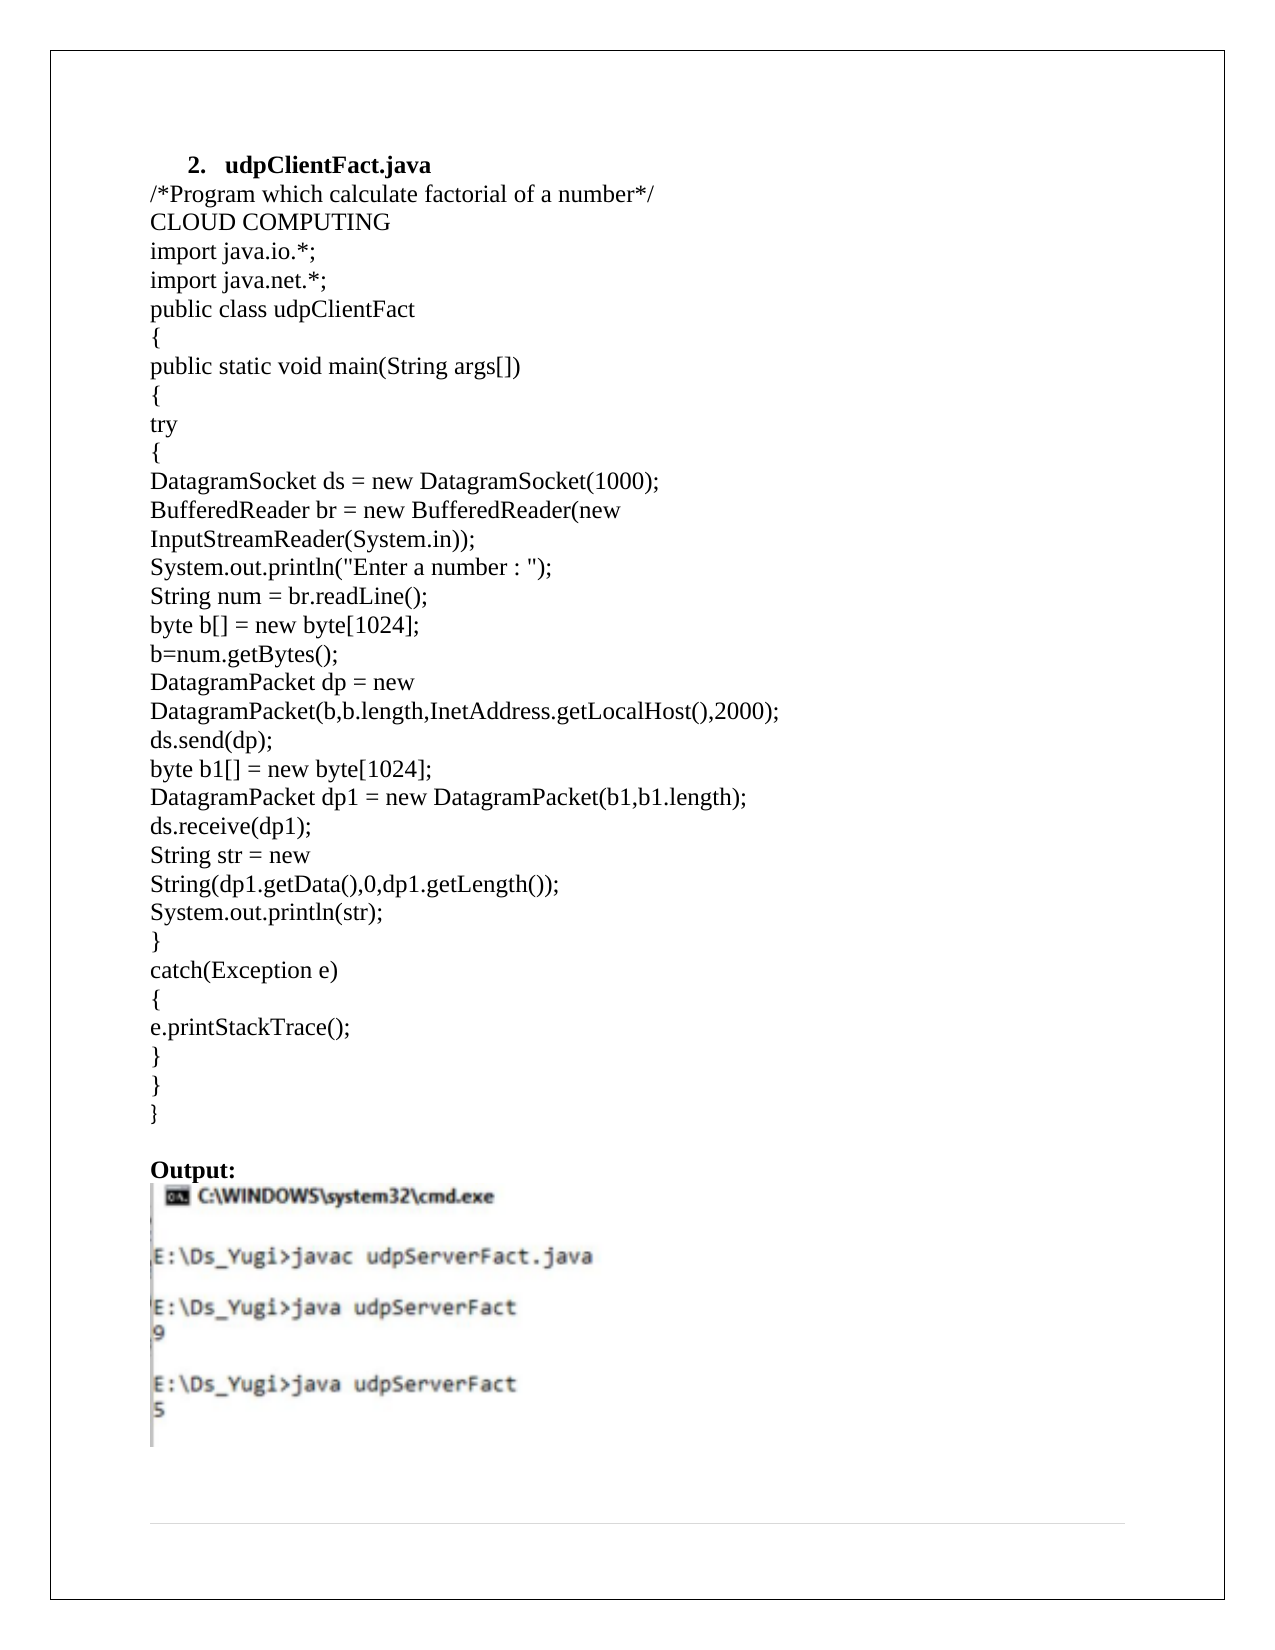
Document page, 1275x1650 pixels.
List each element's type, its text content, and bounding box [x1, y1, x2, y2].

text String num = br.readLine(); [150, 581, 1125, 610]
text ds.receive(dp1); [150, 811, 1125, 840]
text Output: [150, 1155, 1125, 1183]
text DatagramPacket(b,b.length,InetAddress.getLocalHost(),2000); [150, 696, 1125, 725]
text b=num.getBytes(); [150, 639, 1125, 667]
text DatagramSocket ds = new DatagramSocket(1000); [150, 466, 1125, 495]
text catch(Exception e) [150, 955, 1125, 984]
text byte b[] = new byte[1024]; [150, 610, 1125, 639]
text /*Program which calculate factorial of a number*/ [150, 179, 1125, 207]
text e.printStackTrace(); [150, 1012, 1125, 1041]
text String(dp1.getData(),0,dp1.getLength()); [150, 869, 1125, 897]
text { [150, 437, 1125, 466]
text } [150, 1099, 1125, 1127]
list udpClientFact.java [187, 150, 1125, 179]
picture [150, 1183, 655, 1447]
text } [150, 926, 1125, 955]
text DatagramPacket dp = new [150, 667, 1125, 696]
text CLOUD COMPUTING [150, 207, 1125, 236]
text import java.net.*; [150, 265, 1125, 294]
text { [150, 380, 1125, 409]
text } [150, 1070, 1125, 1099]
text System.out.println("Enter a number : "); [150, 552, 1125, 581]
text System.out.println(str); [150, 897, 1125, 926]
text String str = new [150, 840, 1125, 869]
text InputStreamReader(System.in)); [150, 524, 1125, 552]
text } [150, 1041, 1125, 1070]
text BufferedReader br = new BufferedReader(new [150, 495, 1125, 524]
text { [150, 984, 1125, 1012]
text ds.send(dp); [150, 725, 1125, 754]
text try [150, 409, 1125, 437]
text byte b1[] = new byte[1024]; [150, 754, 1125, 782]
text DatagramPacket dp1 = new DatagramPacket(b1,b1.length); [150, 782, 1125, 811]
text import java.io.*; [150, 236, 1125, 265]
text { [150, 322, 1125, 351]
text public class udpClientFact [150, 294, 1125, 322]
text public static void main(String args[]) [150, 351, 1125, 380]
